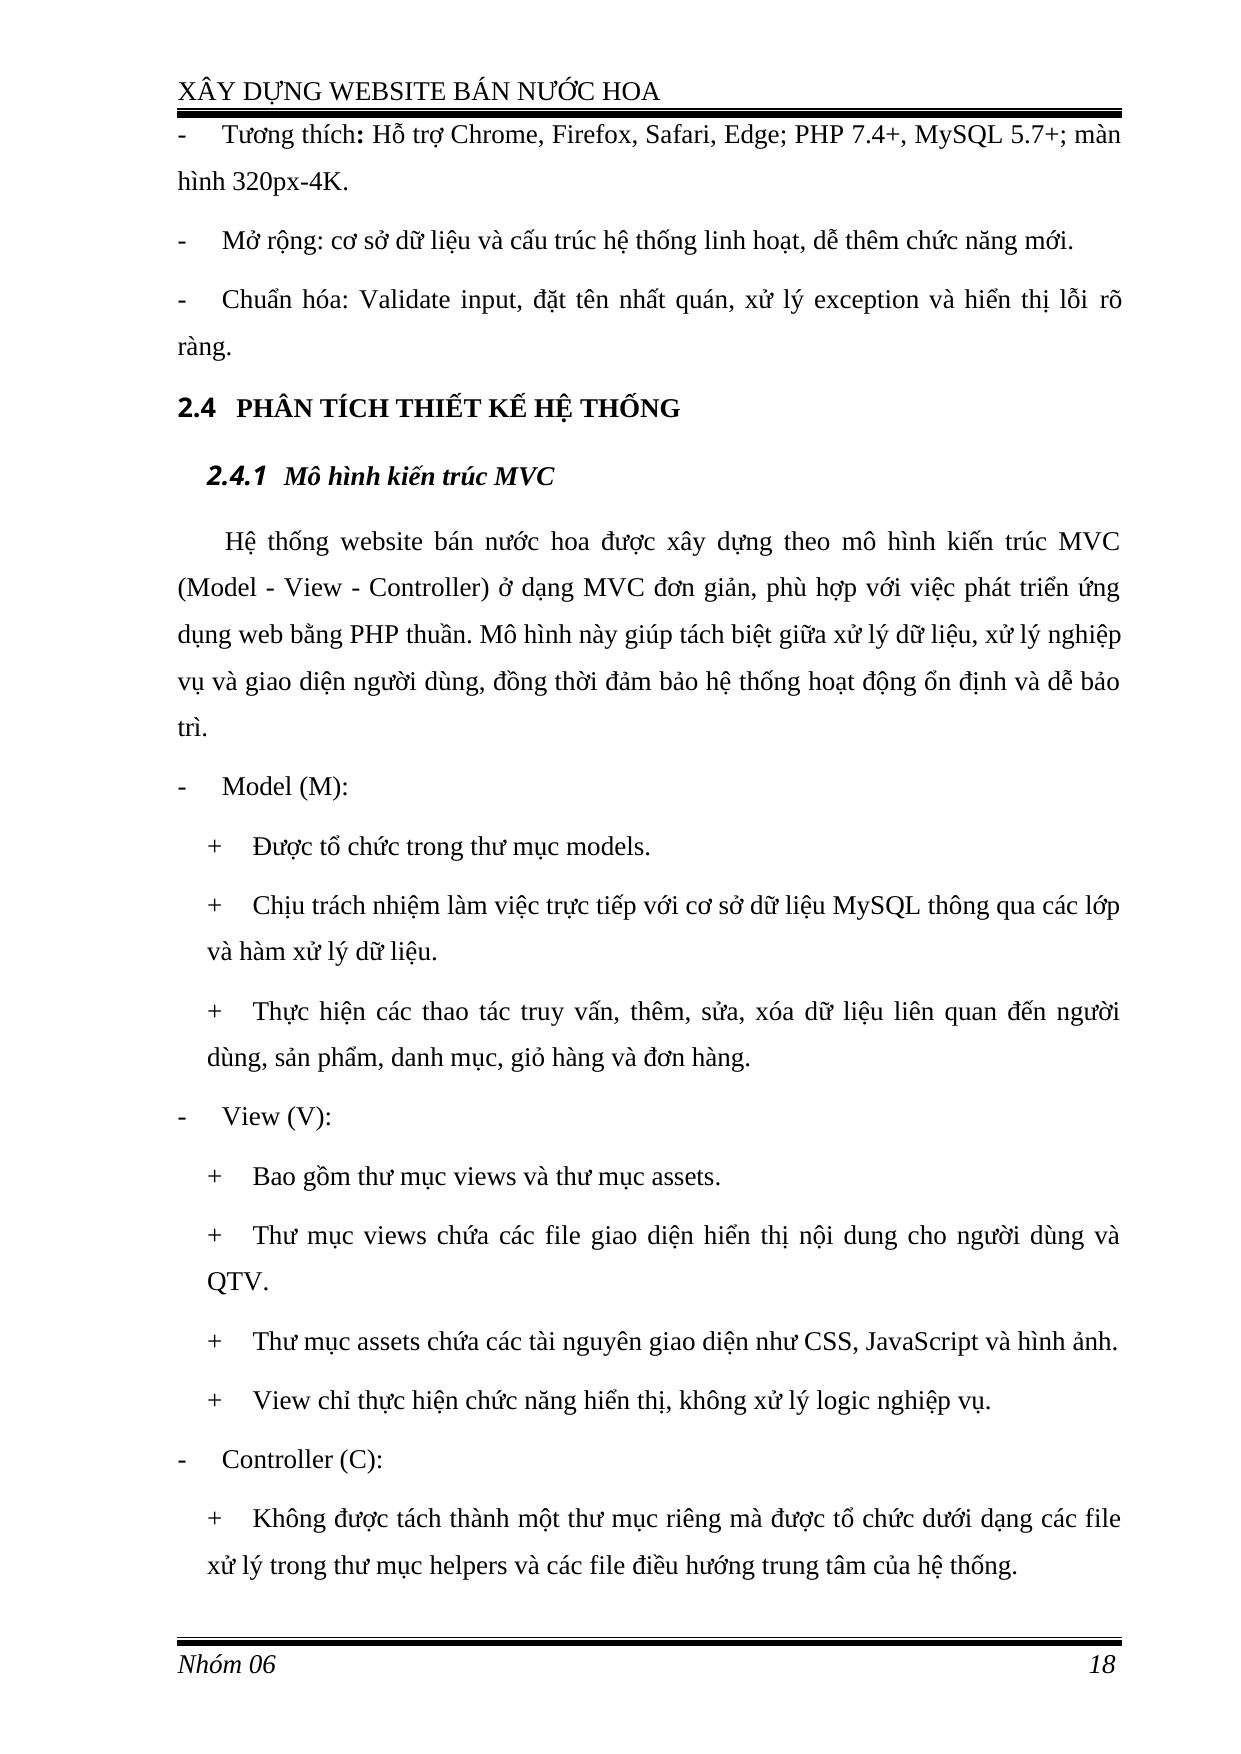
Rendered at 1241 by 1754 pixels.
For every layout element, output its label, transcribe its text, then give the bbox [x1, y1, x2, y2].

list Được tổ chức trong thư mục models. [207, 829, 1122, 861]
list Không được tách thành một thư mục riêng mà được tổ chức dưới dạng các file xử lý trong thư mục helpers và các file điều hướng trung tâm của hệ thống. [207, 1502, 1122, 1580]
list Chuẩn hóa: Validate input, đặt tên nhất quán, xử lý exception và hiển thị lỗi rõ ràng. [177, 283, 1122, 361]
list Thực hiện các thao tác truy vấn, thêm, sửa, xóa dữ liệu liên quan đến người dùng, sản phẩm, danh mục, giỏ hàng và đơn hàng. [207, 994, 1122, 1072]
list Thư mục assets chứa các tài nguyên giao diện như CSS, JavaScript và hình ảnh. [207, 1324, 1122, 1356]
list Controller (C): [177, 1443, 1122, 1474]
list Bao gồm thư mục views và thư mục assets. [207, 1159, 1122, 1191]
list Chịu trách nhiệm làm việc trực tiếp với cơ sở dữ liệu MySQL thông qua các lớp và hàm xử lý dữ liệu. [207, 889, 1122, 967]
list View (V): [177, 1100, 1122, 1132]
list Mở rộng: cơ sở dữ liệu và cấu trúc hệ thống linh hoạt, dễ thêm chức năng mới. [177, 224, 1122, 255]
list View chỉ thực hiện chức năng hiển thị, không xử lý logic nghiệp vụ. [207, 1384, 1122, 1415]
list Tương thích: Hỗ trợ Chrome, Firefox, Safari, Edge; PHP 7.4+, MySQL 5.7+; màn hình 320px-4K. [177, 118, 1122, 196]
subtitle Mô hình kiến trúc MVC [207, 457, 1122, 494]
list Thư mục views chứa các file giao diện hiển thị nội dung cho người dùng và QTV. [207, 1219, 1122, 1297]
subtitle PHÂN TÍCH THIẾT KẾ HỆ THỐNG [177, 389, 1122, 426]
text Hệ thống website bán nước hoa được xây dựng theo mô hình kiến trúc MVC (Model - View - Controller) ở dạng MVC đơn giản, phù hợp với việc phát triển ứng dụng web bằng PHP thuần. Mô hình này giúp tách biệt giữa xử lý dữ liệu, xử lý nghiệp vụ và giao diện người dùng, đồng thời đảm bảo hệ thống hoạt động ổn định và dễ bảo trì. [177, 524, 1122, 742]
list Model (M): [177, 770, 1122, 802]
